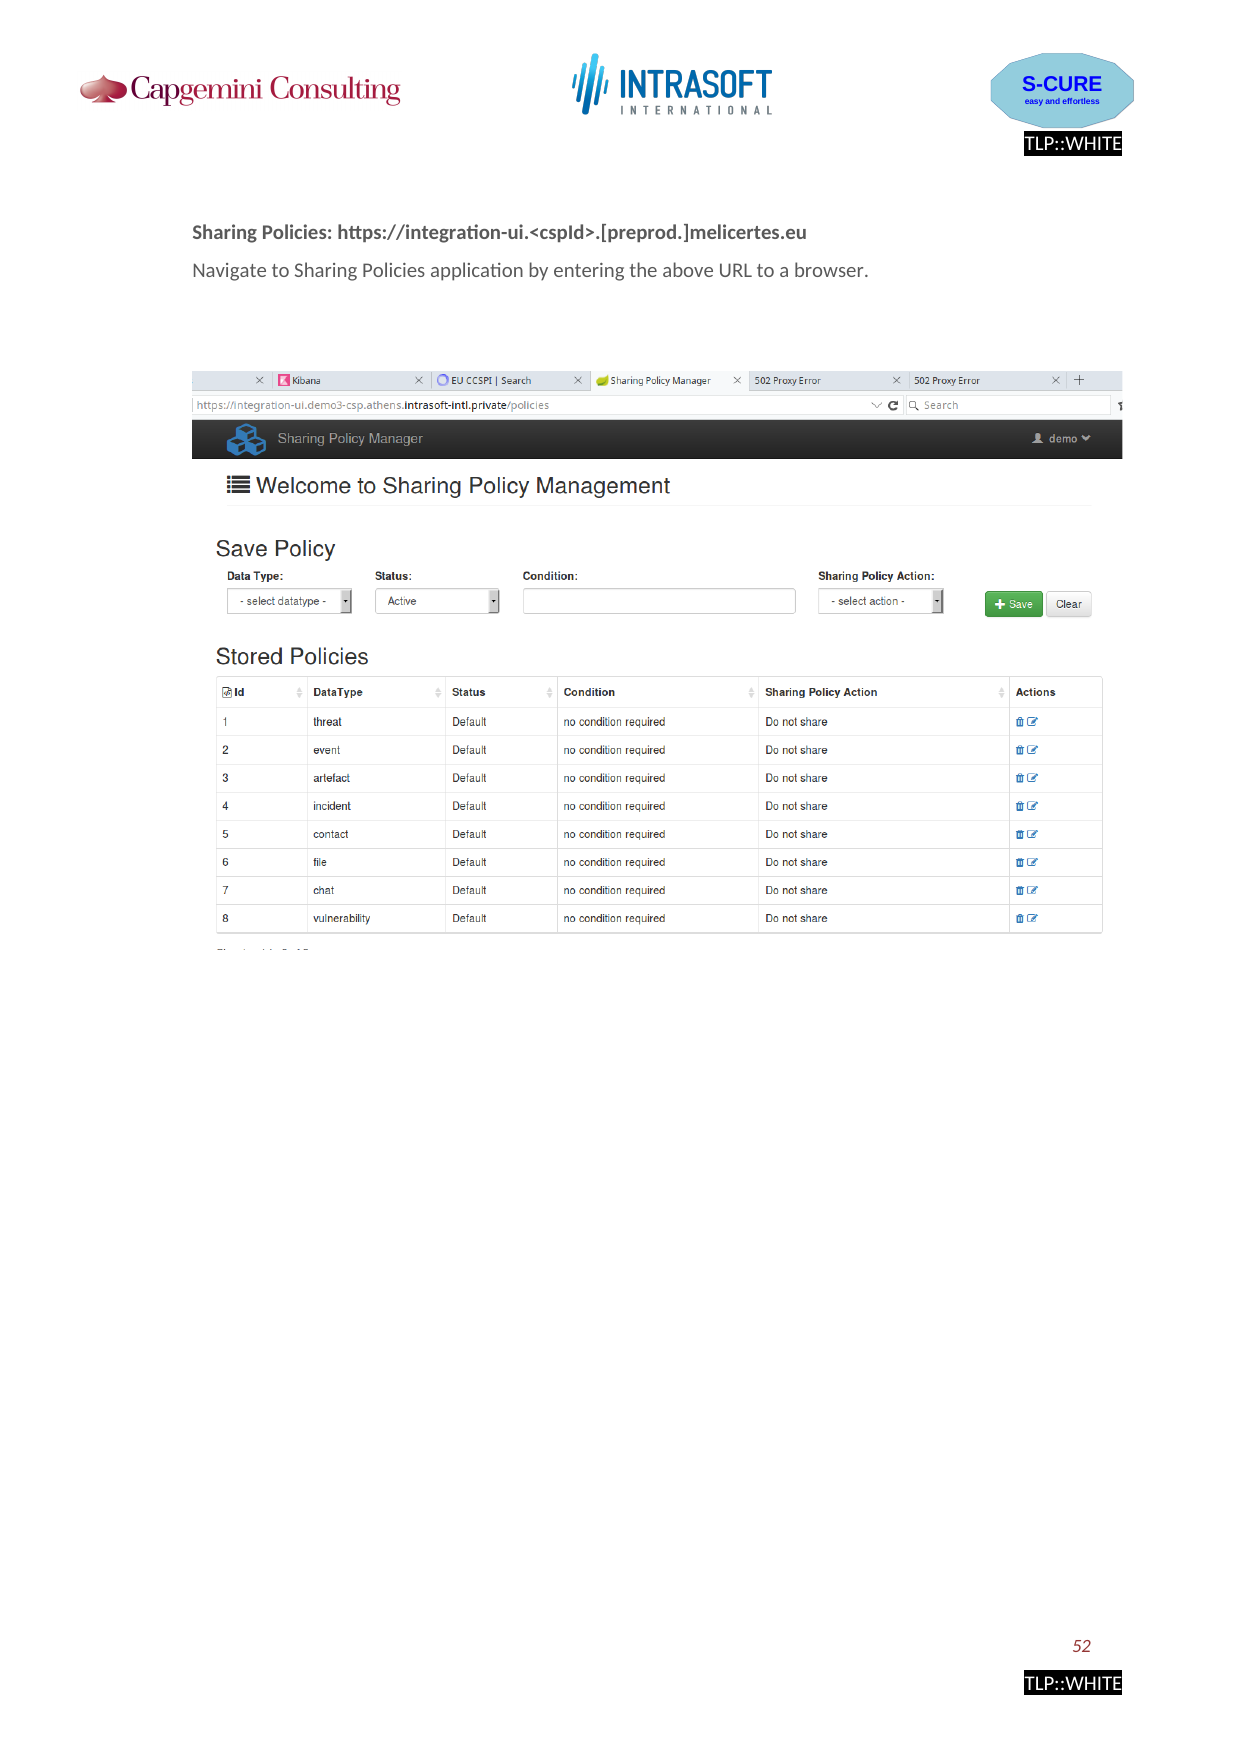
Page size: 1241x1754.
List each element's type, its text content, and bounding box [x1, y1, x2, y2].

text Navigate to Sharing Policies application by entering the above URL to a browser. [192, 257, 1122, 283]
text Sharing Policies: https://integration-ui.<cspId>.[preprod.]melicertes.eu [192, 219, 1122, 245]
picture [192, 371, 1123, 950]
picture [571, 52, 773, 116]
